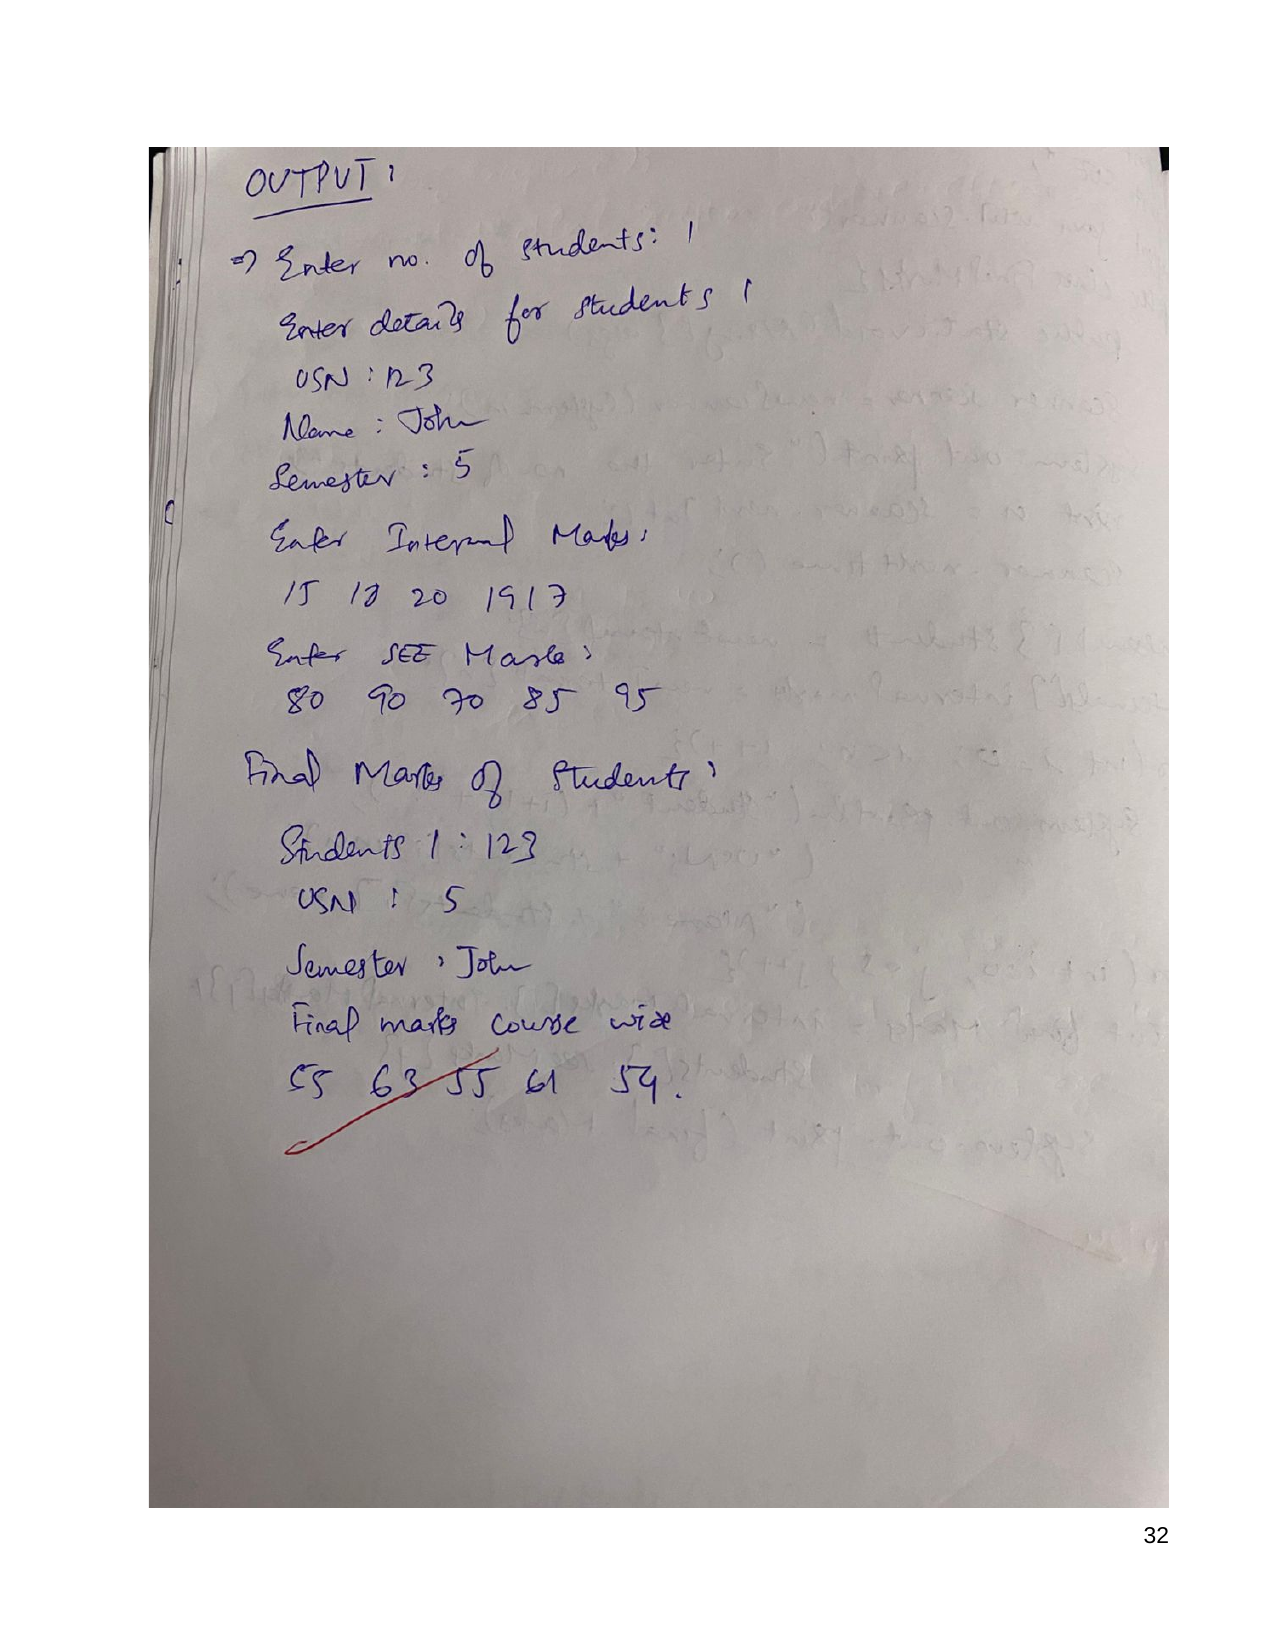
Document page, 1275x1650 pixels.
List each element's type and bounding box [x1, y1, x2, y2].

picture [148, 147, 1169, 1508]
